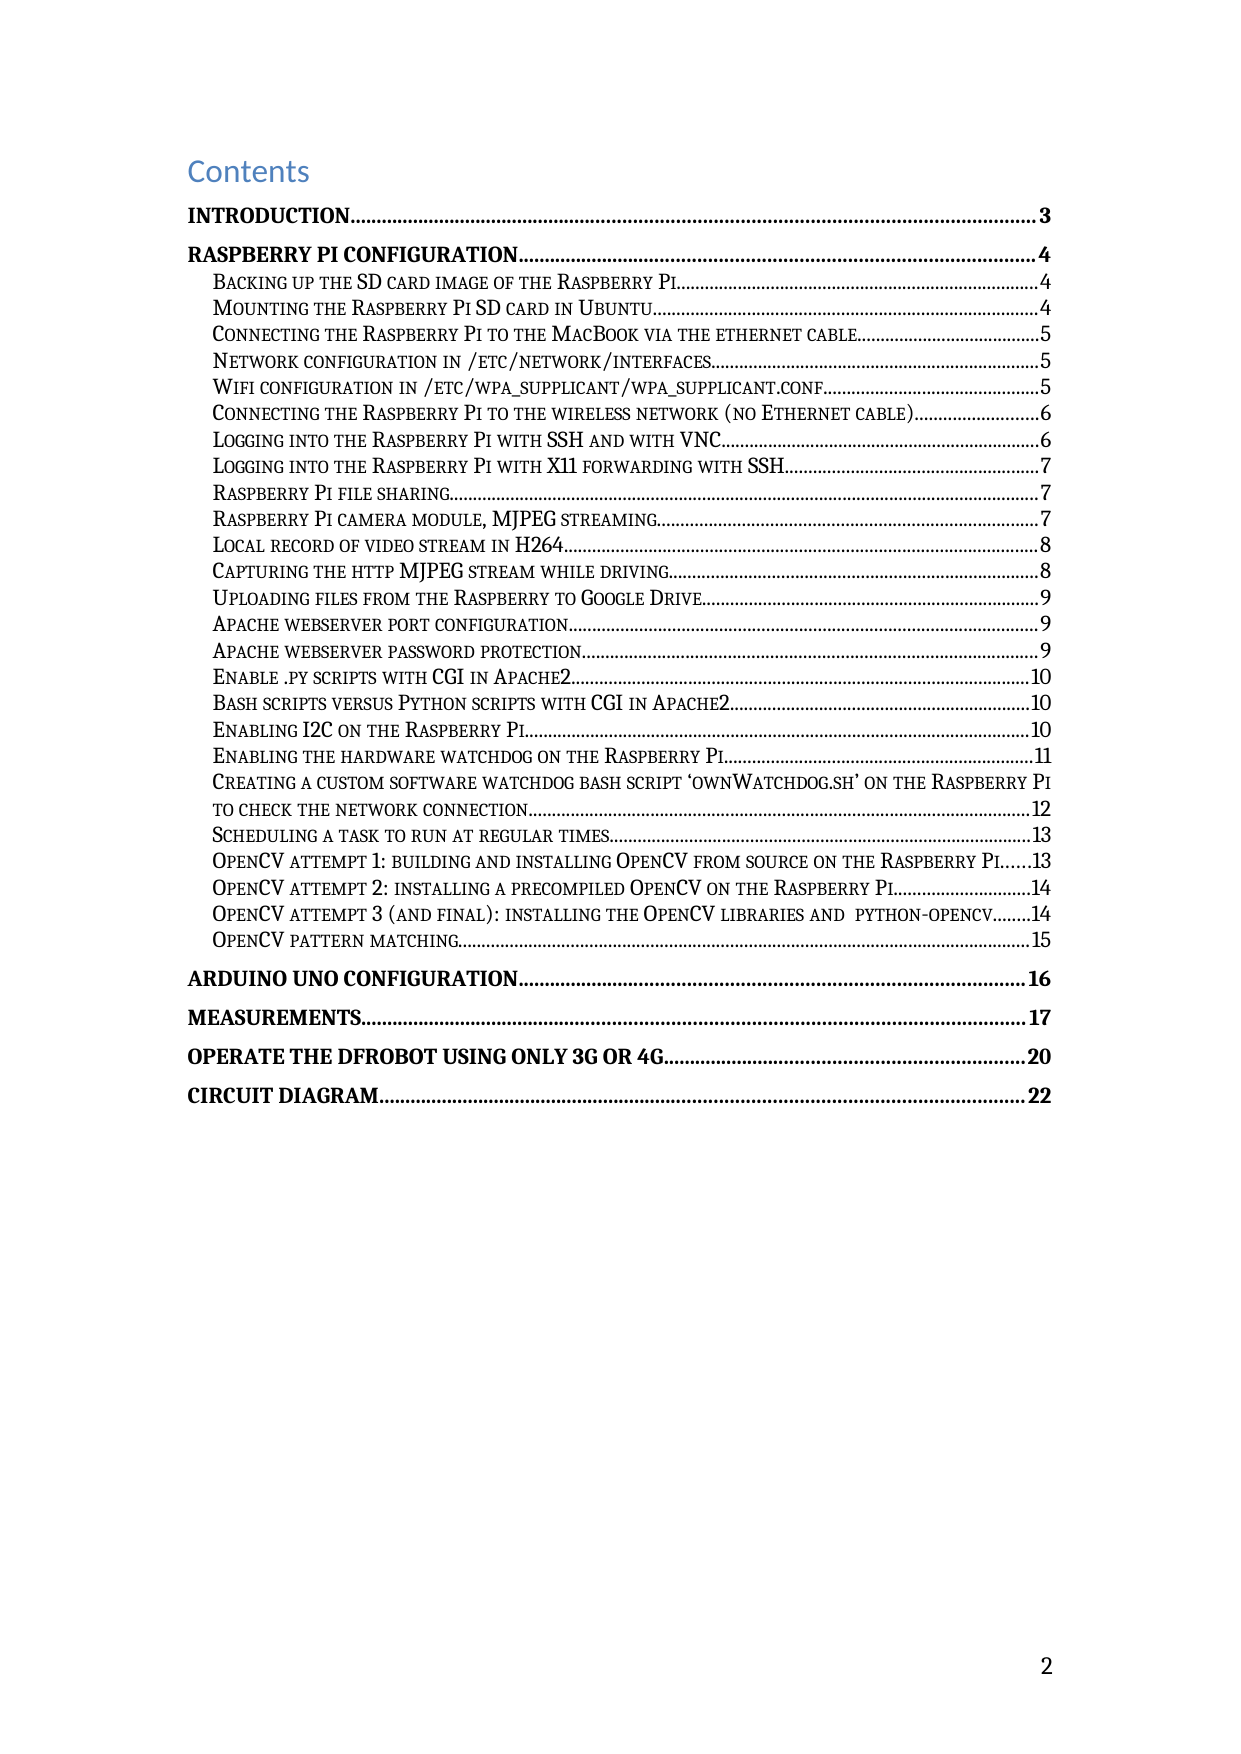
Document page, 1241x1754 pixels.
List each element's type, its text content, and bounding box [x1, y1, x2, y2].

text Connecting the Raspberry Pi to the wireless network (no Ethernet cable) 6 [212, 400, 1053, 427]
text Network configuration in /etc/network/interfaces 5 [212, 347, 1053, 374]
text Arduino Uno configuration 16 [187, 966, 1053, 992]
text Bash scripts versus Python scripts with CGI in Apache2 10 [212, 690, 1053, 716]
text Operate the DFRobot using only 3G or 4G 20 [187, 1044, 1053, 1070]
text Uploading files from the Raspberry to Google Drive 9 [212, 585, 1053, 611]
text OpenCV attempt 3 (and final): installing the OpenCV libraries and python-opencv 14 [212, 901, 1053, 927]
text Apache webserver password protection 9 [212, 637, 1053, 664]
text Connecting the Raspberry Pi to the MacBook via the ethernet cable 5 [212, 321, 1053, 347]
text Local record of video stream in H264 8 [212, 532, 1053, 558]
text Enabling the hardware watchdog on the Raspberry Pi 11 [212, 743, 1053, 769]
text Logging into the Raspberry Pi with X11 forwarding with SSH 7 [212, 453, 1053, 479]
text OpenCV attempt 1: building and installing OpenCV from source on the Raspberry Pi 13 [212, 848, 1053, 874]
text OpenCV attempt 2: installing a precompiled OpenCV on the Raspberry Pi 14 [212, 874, 1053, 901]
text Mounting the Raspberry Pi SD card in Ubuntu 4 [212, 295, 1053, 321]
text Circuit diagram 22 [187, 1083, 1053, 1109]
text Raspberry Pi file sharing 7 [212, 479, 1053, 506]
text Measurements 17 [187, 1005, 1053, 1031]
text Scheduling a task to run at regular times 13 [212, 822, 1053, 848]
text Introduction 3 [187, 203, 1053, 229]
text Backing up the SD card image of the Raspberry Pi 4 [212, 268, 1053, 295]
text Apache webserver port configuration 9 [212, 611, 1053, 637]
text Wifi configuration in /etc/wpa_supplicant/wpa_supplicant.conf 5 [212, 374, 1053, 400]
text Logging into the Raspberry Pi with SSH and with VNC 6 [212, 427, 1053, 453]
text Contents [187, 150, 1053, 191]
text Enable .py scripts with CGI in Apache2 10 [212, 664, 1053, 690]
text OpenCV pattern matching 15 [212, 927, 1053, 954]
text Enabling I2C on the Raspberry Pi 10 [212, 716, 1053, 743]
text Capturing the http MJPEG stream while driving 8 [212, 558, 1053, 585]
text Creating a custom software watchdog bash script ‘ownWatchdog.sh’ on the Raspberry Pi to check the network connection 12 [212, 769, 1053, 822]
text Raspberry Pi configuration 4 [187, 242, 1053, 268]
text Raspberry Pi camera module, MJPEG streaming 7 [212, 506, 1053, 532]
